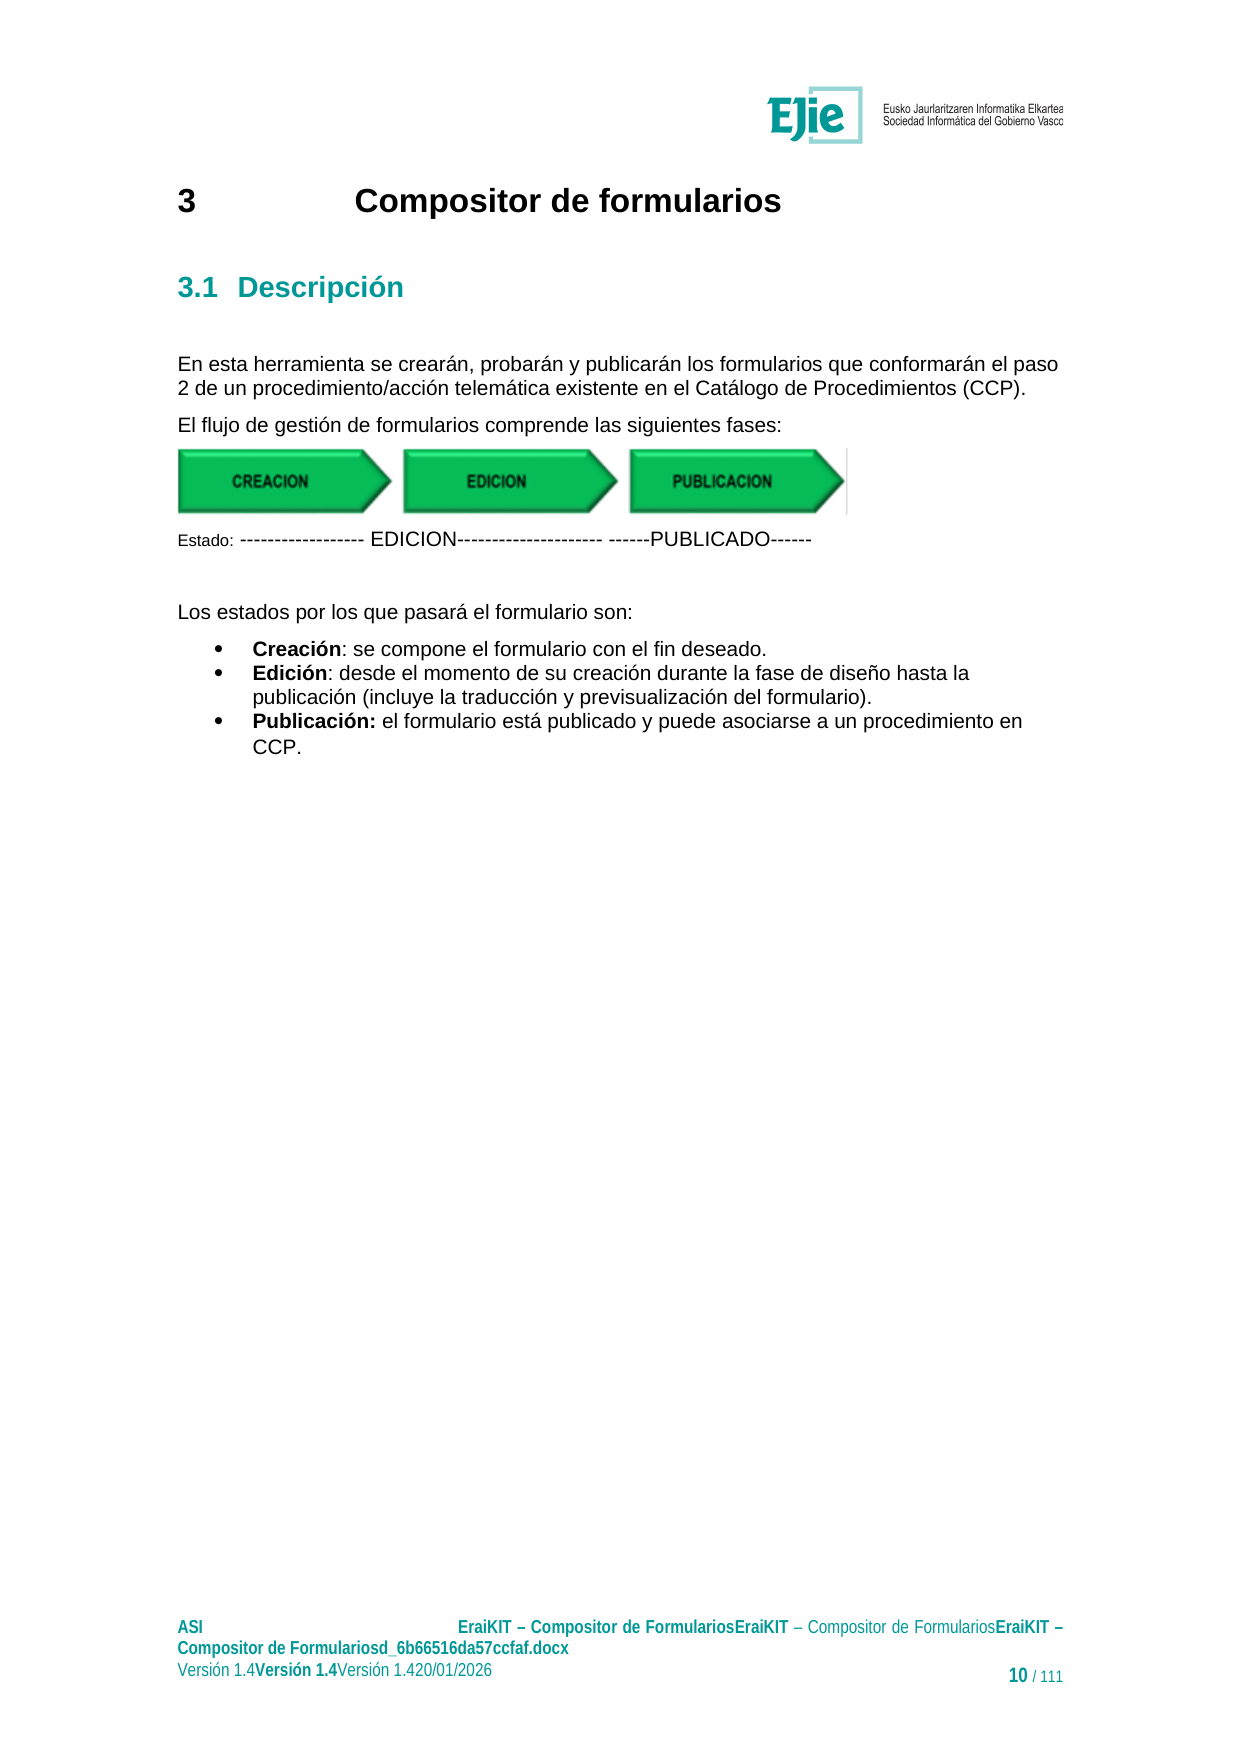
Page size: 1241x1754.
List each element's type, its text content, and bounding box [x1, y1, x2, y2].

text Los estados por los que pasará el formulario son: [177, 600, 1063, 624]
text En esta herramienta se crearán, probarán y publicarán los formularios que conformarán el paso 2 de un procedimiento/acción telemática existente en el Catálogo de Procedimientos (CCP). [177, 352, 1063, 400]
list Publicación: el formulario está publicado y puede asociarse a un procedimiento en CCP. [215, 708, 1063, 758]
text El flujo de gestión de formularios comprende las siguientes fases: [177, 412, 1063, 436]
subtitle Compositor de formularios [177, 181, 1063, 219]
picture [767, 86, 1064, 144]
list Edición: desde el momento de su creación durante la fase de diseño hasta la publicación (incluye la traducción y previsualización del formulario). [215, 661, 1063, 708]
subtitle Descripción [177, 269, 1063, 303]
list Creación: se compone el formulario con el fin deseado. [215, 636, 1063, 661]
text Estado: ------------------ EDICION--------------------- ------PUBLICADO------ [177, 527, 1063, 551]
picture [177, 448, 848, 515]
